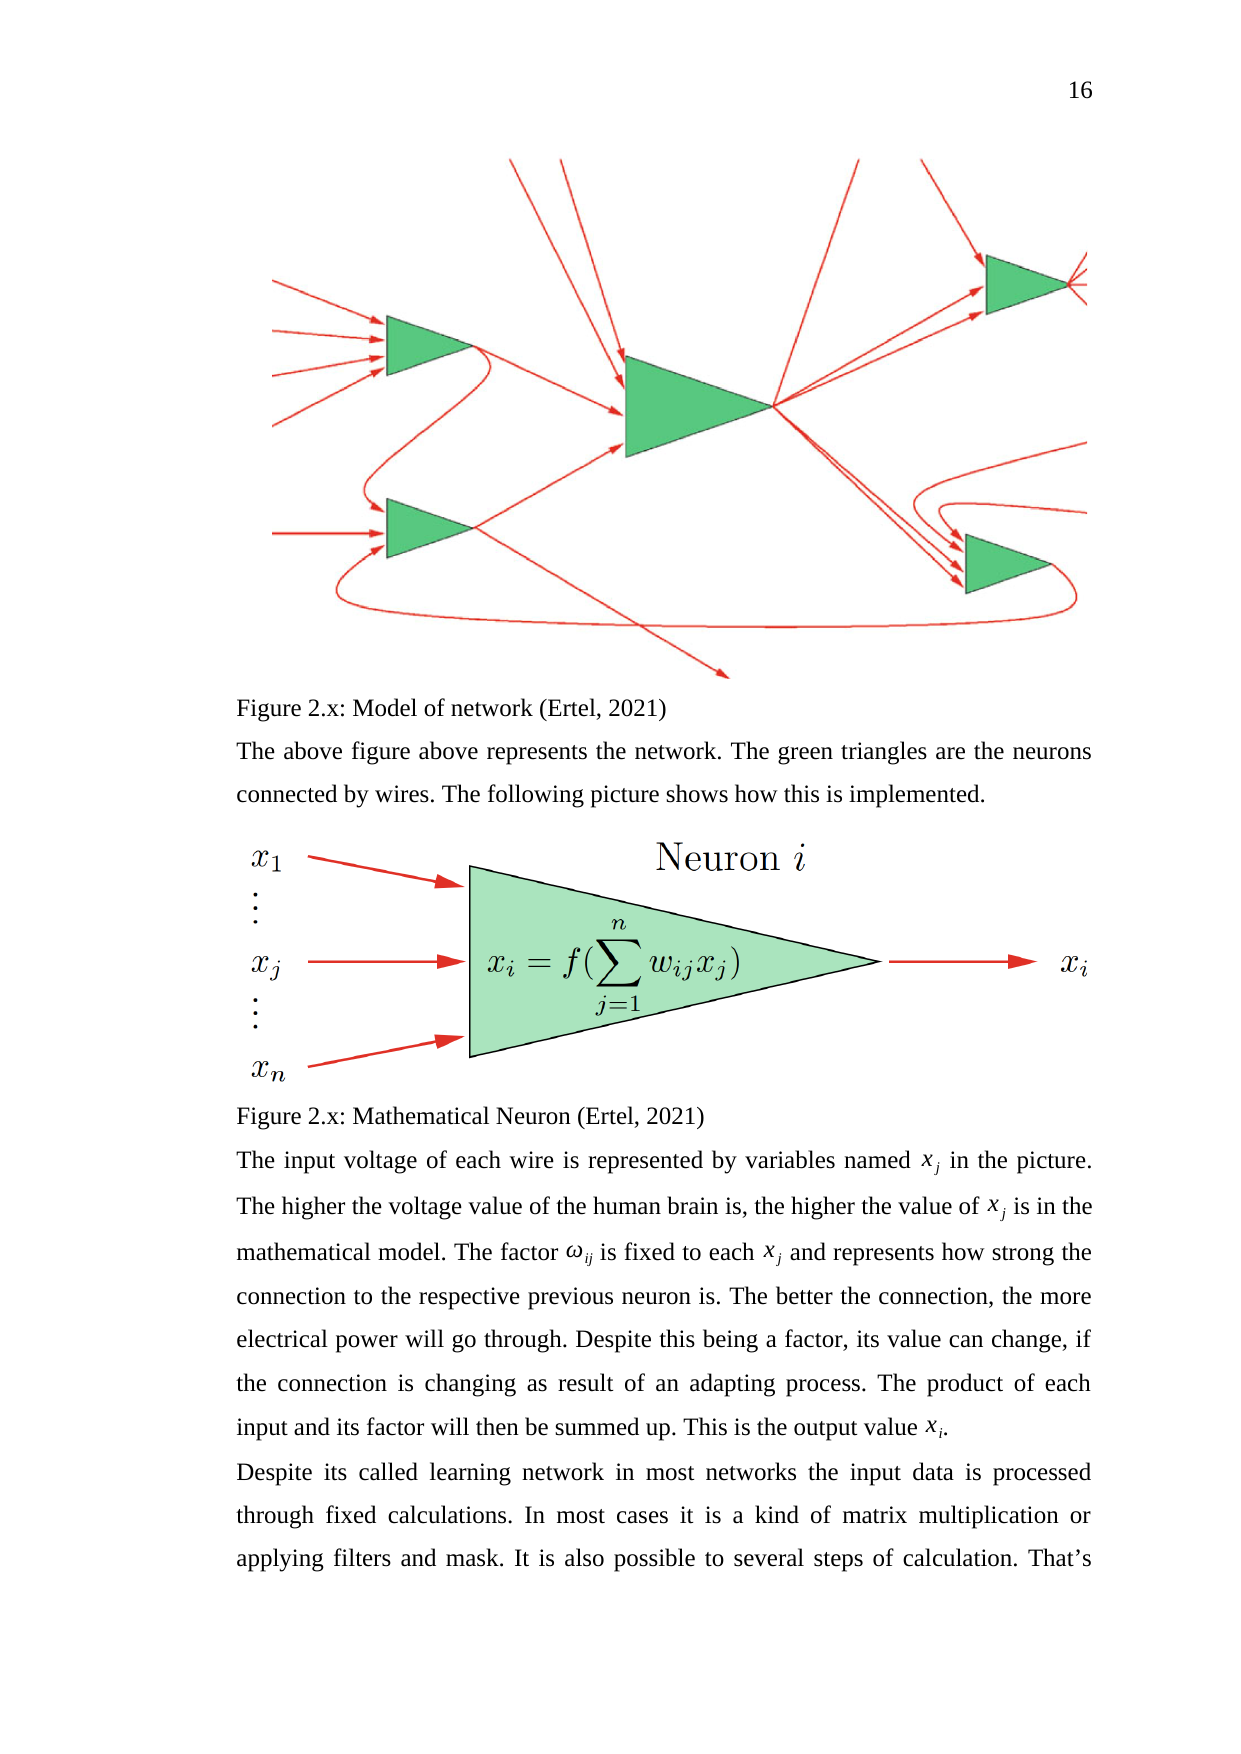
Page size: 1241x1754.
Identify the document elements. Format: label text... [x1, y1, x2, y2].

picture [236, 147, 1088, 679]
text Figure 2.x: Model of network (Ertel, 2021) [236, 693, 1092, 721]
text The input voltage of each wire is represented by variables named in the picture. The higher the voltage value of the human brain is, the higher the value of is in the mathematical model. The factor is fixed to each and represents how strong the connection to the respective previous neuron is. The better the connection, the more electrical power will go through. Despite this being a factor, its value can change, if the connection is changing as result of an adapting process. The product of each input and its factor will then be summed up. This is the output value . [236, 1144, 1092, 1442]
text Figure 2.x: Mathematical Neuron (Ertel, 2021) [236, 1101, 1092, 1130]
text The above figure above represents the network. The green triangles are the neurons connected by wires. The following picture shows how this is implemented. [236, 736, 1092, 808]
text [236, 1457, 1092, 1572]
picture [236, 822, 1088, 1087]
